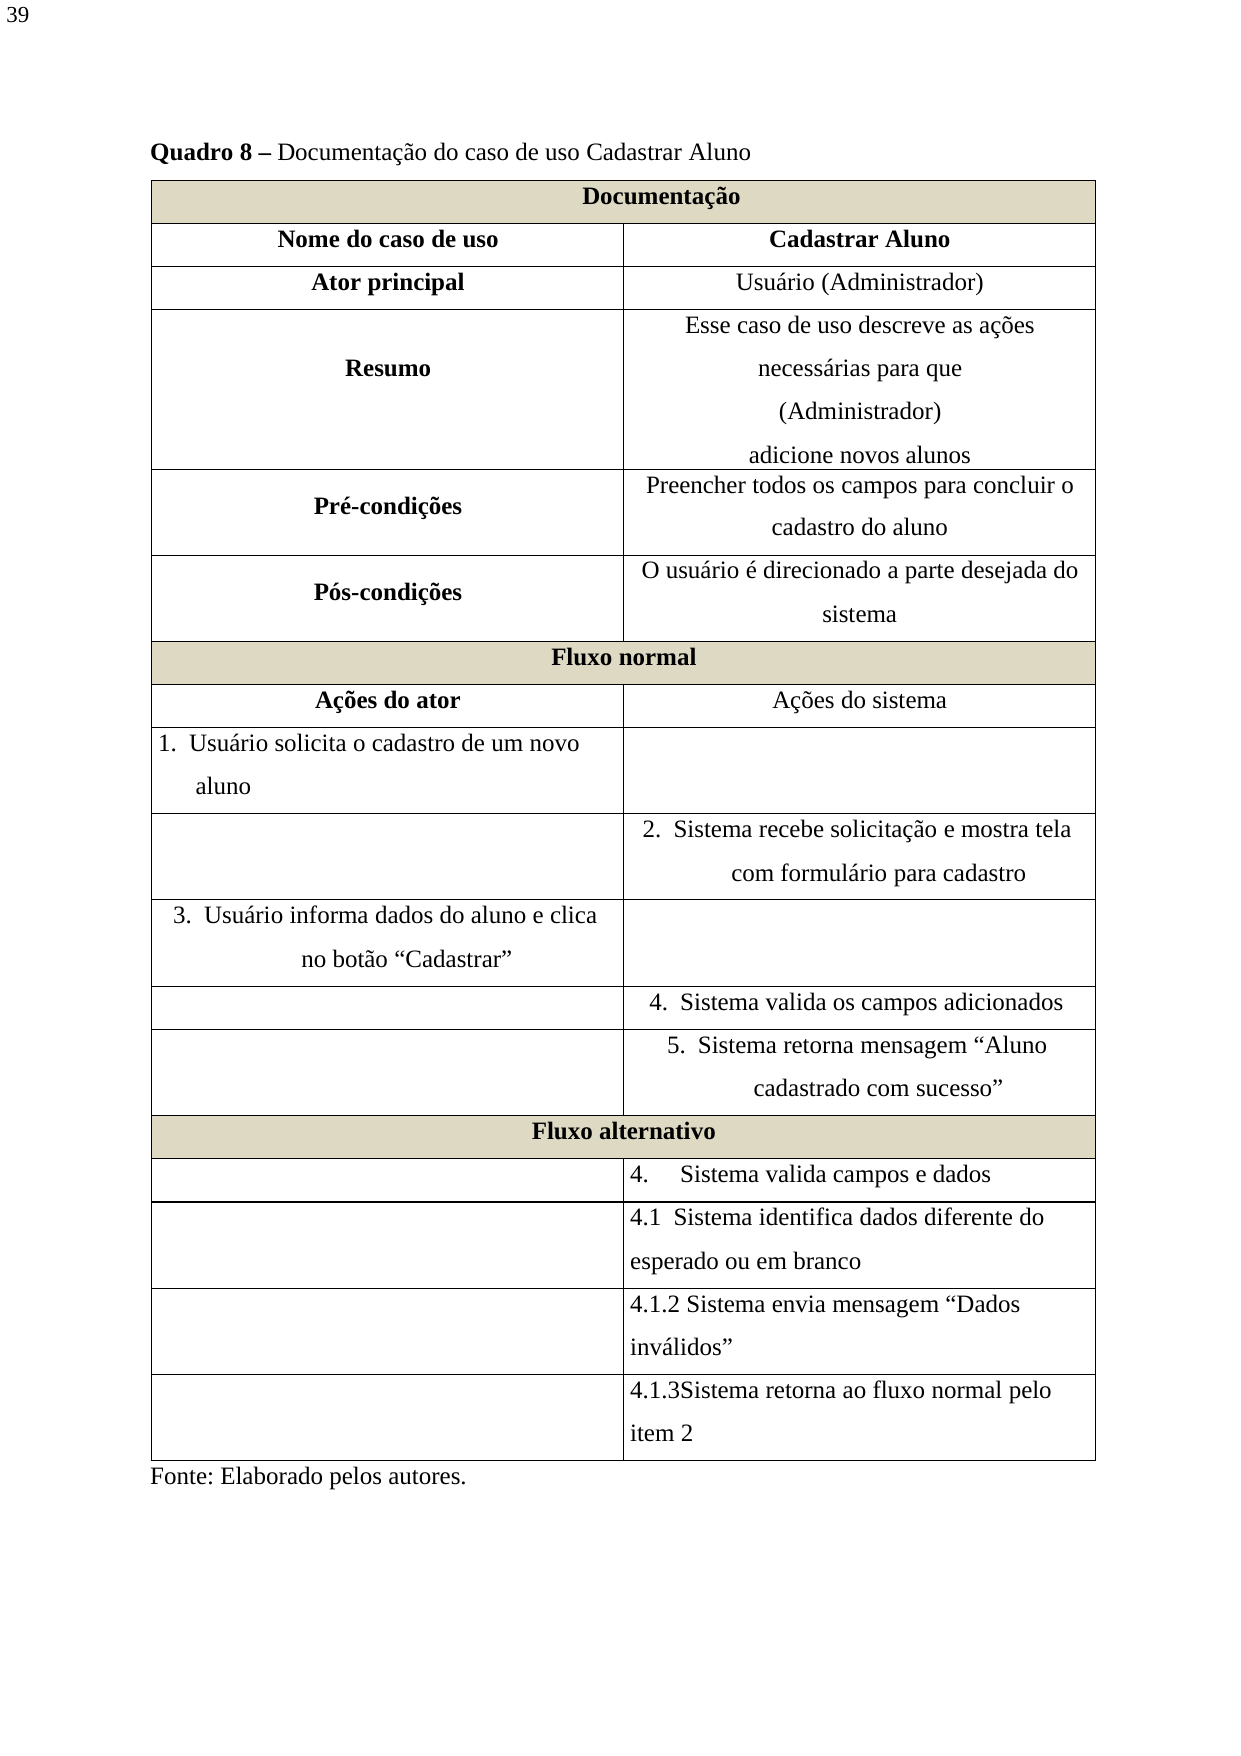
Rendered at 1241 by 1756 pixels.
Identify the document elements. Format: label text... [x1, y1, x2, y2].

table_cell [152, 1289, 623, 1374]
table_cell Ator principal [152, 267, 623, 309]
table_cell 2. Sistema recebe solicitação e mostra tela com formulário para cadastro [624, 814, 1095, 899]
table_cell [152, 1030, 623, 1115]
table_cell Ações do ator [152, 685, 623, 727]
table_cell Fluxo normal [152, 642, 1095, 684]
table_cell 1. Usuário solicita o cadastro de um novo aluno [152, 728, 623, 813]
table_cell 4. Sistema valida os campos adicionados [624, 987, 1095, 1029]
table_cell [624, 728, 1095, 813]
table_header Documentação [152, 181, 1095, 223]
table_cell Nome do caso de uso [152, 224, 623, 266]
table_cell 4.1.3Sistema retorna ao fluxo normal pelo item 2 [624, 1375, 1095, 1460]
table_cell Pré-condições [152, 470, 623, 554]
table_cell Resumo [152, 310, 623, 468]
table_cell 5. Sistema retorna mensagem “Aluno cadastrado com sucesso” [624, 1030, 1095, 1115]
table_cell Cadastrar Aluno [624, 224, 1095, 266]
text Quadro 8 – Documentação do caso de uso Cadastrar Aluno [150, 137, 1161, 166]
text Fonte: Elaborado pelos autores. [150, 1461, 1161, 1490]
table_cell [152, 1203, 623, 1288]
table_cell Esse caso de uso descreve as ações necessárias para que (Administrador) adicione novos alunos [624, 310, 1095, 468]
table_cell 3. Usuário informa dados do aluno e clica no botão “Cadastrar” [152, 900, 623, 986]
table_cell Preencher todos os campos para concluir o cadastro do aluno [624, 470, 1095, 554]
table_cell 4.1 Sistema identifica dados diferente do esperado ou em branco [624, 1203, 1095, 1288]
table_cell Pós-condições [152, 556, 623, 641]
table_cell [152, 987, 623, 1029]
table_cell Ações do sistema [624, 685, 1095, 727]
table_cell O usuário é direcionado a parte desejada do sistema [624, 556, 1095, 641]
table_cell [152, 1159, 623, 1201]
table_cell Fluxo alternativo [152, 1116, 1095, 1158]
table_cell 4.1.2 Sistema envia mensagem “Dados inválidos” [624, 1289, 1095, 1374]
table_cell 4. Sistema valida campos e dados [624, 1159, 1095, 1201]
table_cell [152, 1375, 623, 1460]
table_cell Usuário (Administrador) [624, 267, 1095, 309]
table_cell [624, 900, 1095, 986]
table_cell [152, 814, 623, 899]
